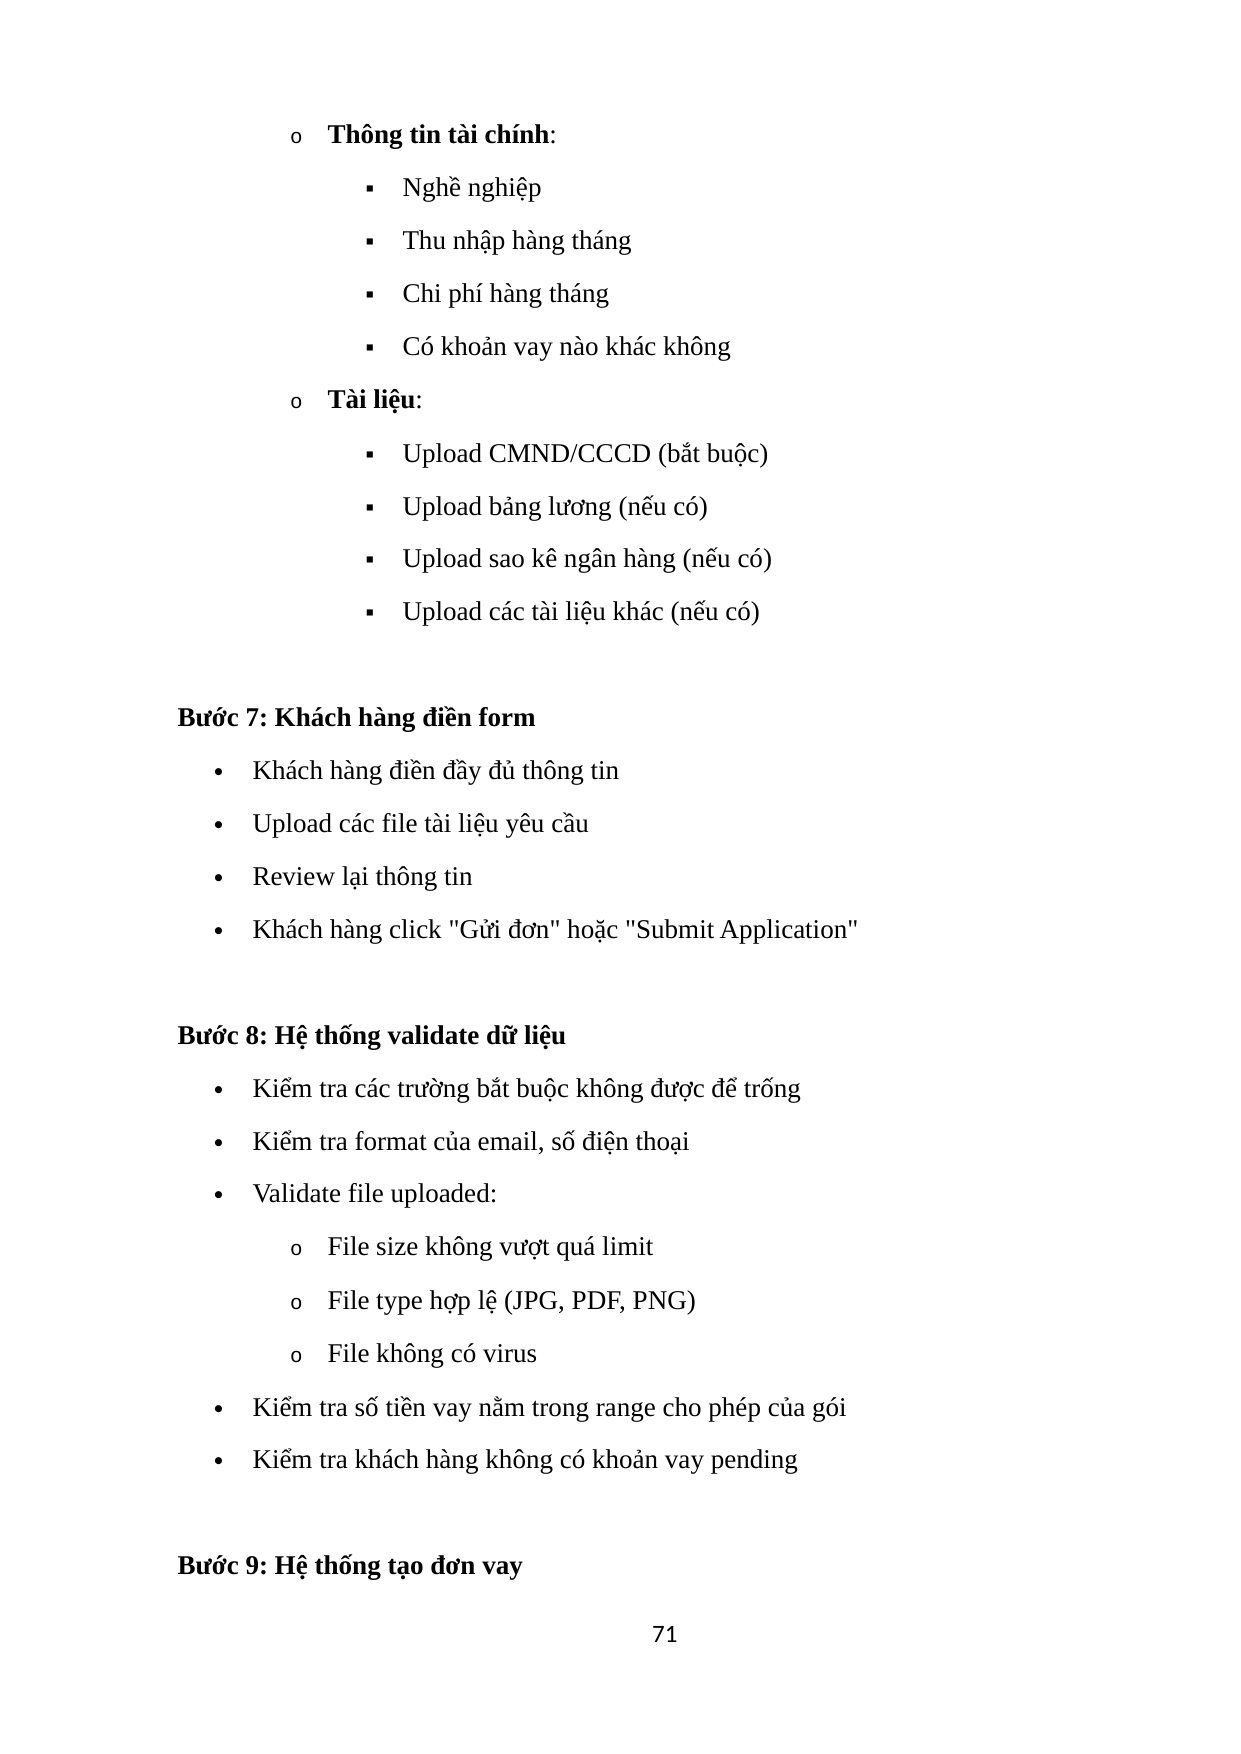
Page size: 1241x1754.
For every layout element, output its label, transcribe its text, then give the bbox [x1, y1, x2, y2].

list Khách hàng click "Gửi đơn" hoặc "Submit Application" [215, 913, 1152, 944]
list Tài liệu: [290, 383, 1152, 415]
list Kiểm tra format của email, số điện thoại [215, 1124, 1152, 1156]
list Kiểm tra các trường bắt buộc không được để trống [215, 1072, 1152, 1103]
list Khách hàng điền đầy đủ thông tin [215, 754, 1152, 785]
list Upload các tài liệu khác (nếu có) [365, 595, 1152, 627]
list Có khoản vay nào khác không [365, 330, 1152, 361]
list Thông tin tài chính: [290, 118, 1152, 150]
list File type hợp lệ (JPG, PDF, PNG) [290, 1284, 1152, 1315]
text Bước 9: Hệ thống tạo đơn vay [177, 1549, 1152, 1581]
list Kiểm tra khách hàng không có khoản vay pending [215, 1444, 1152, 1475]
list Upload sao kê ngân hàng (nếu có) [365, 542, 1152, 574]
list Thu nhập hàng tháng [365, 224, 1152, 256]
list Chi phí hàng tháng [365, 277, 1152, 308]
list Review lại thông tin [215, 860, 1152, 891]
list Kiểm tra số tiền vay nằm trong range cho phép của gói [215, 1391, 1152, 1422]
list Upload CMND/CCCD (bắt buộc) [365, 437, 1152, 468]
list File không có virus [290, 1337, 1152, 1369]
list Nghề nghiệp [365, 172, 1152, 203]
list File size không vượt quá limit [290, 1230, 1152, 1262]
list Validate file uploaded: [215, 1177, 1152, 1209]
text Bước 7: Khách hàng điền form [177, 701, 1152, 732]
list Upload các file tài liệu yêu cầu [215, 807, 1152, 838]
text Bước 8: Hệ thống validate dữ liệu [177, 1019, 1152, 1050]
list Upload bảng lương (nếu có) [365, 489, 1152, 521]
